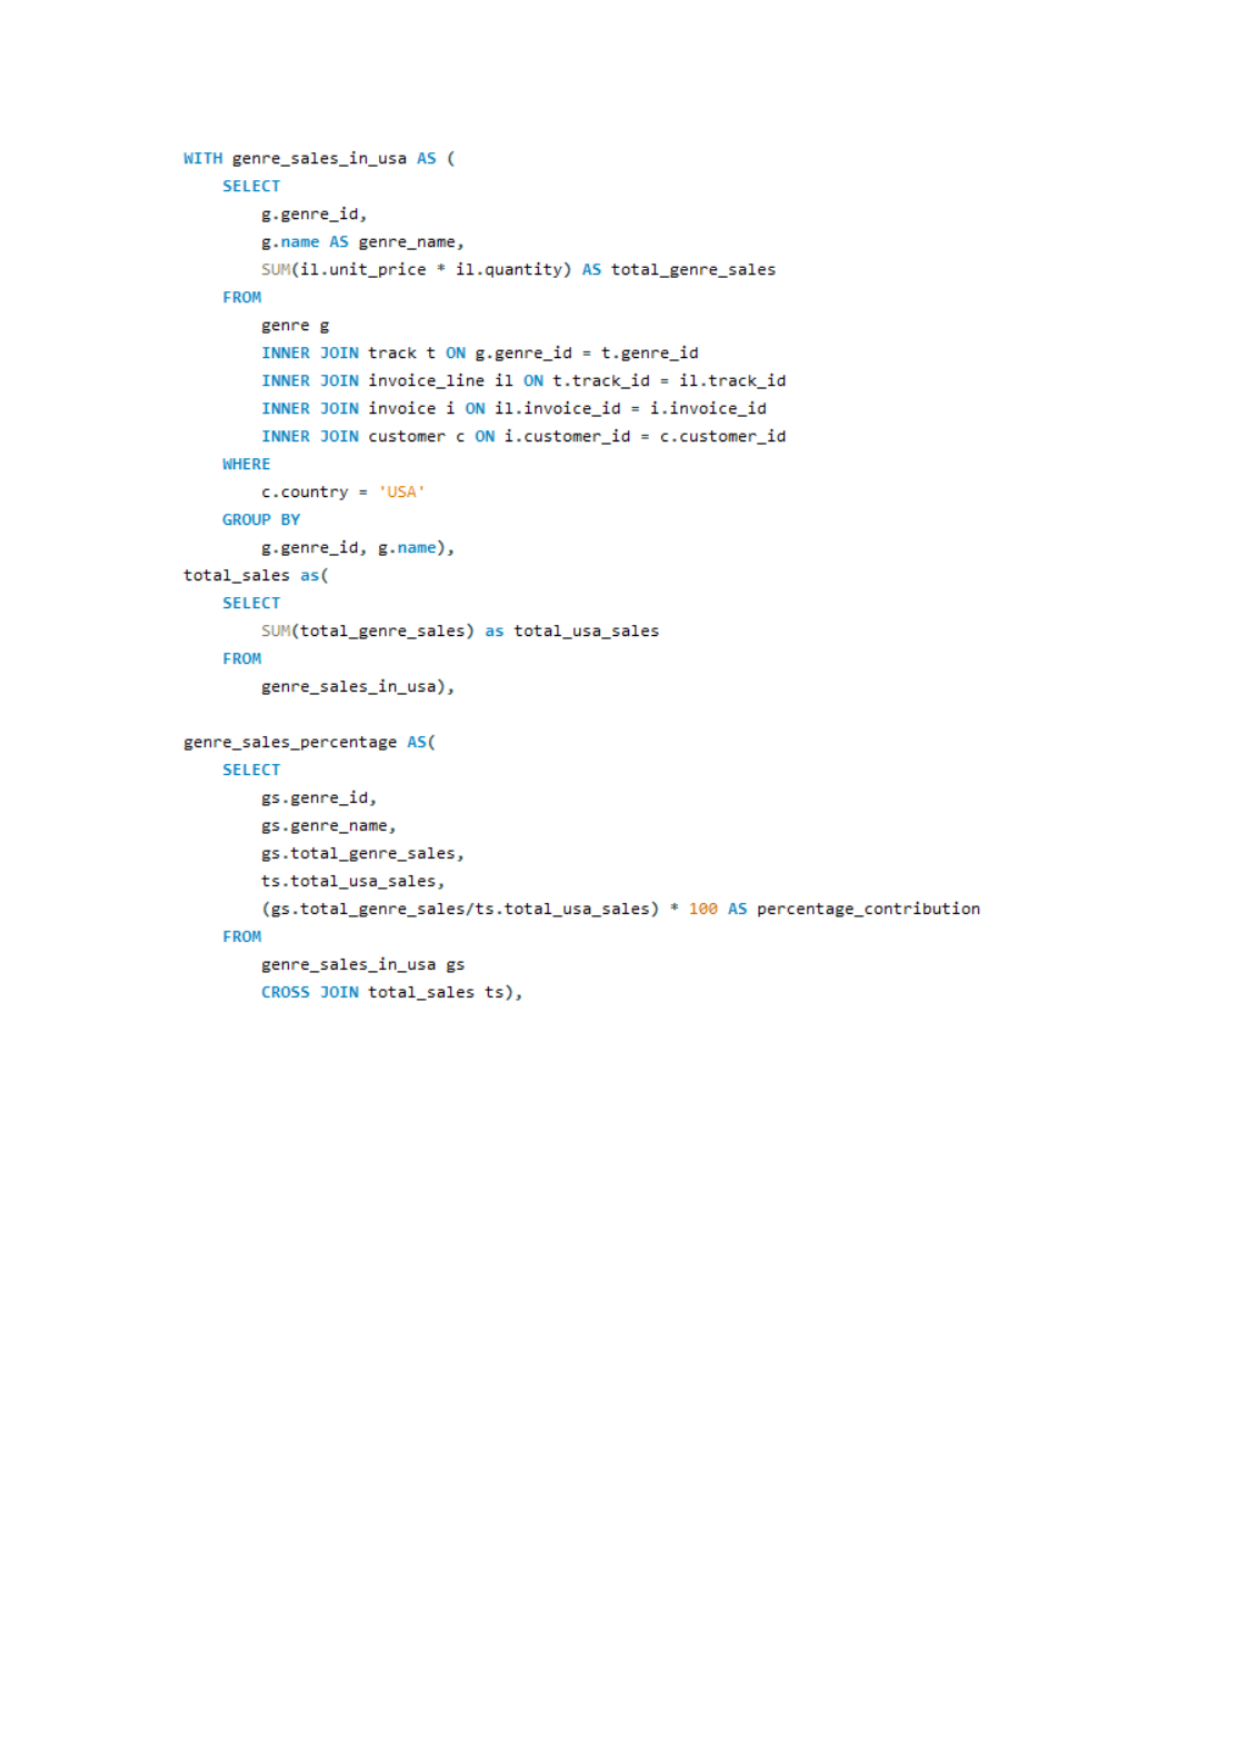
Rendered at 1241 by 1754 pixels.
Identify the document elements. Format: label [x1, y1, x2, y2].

picture [178, 150, 1119, 1002]
